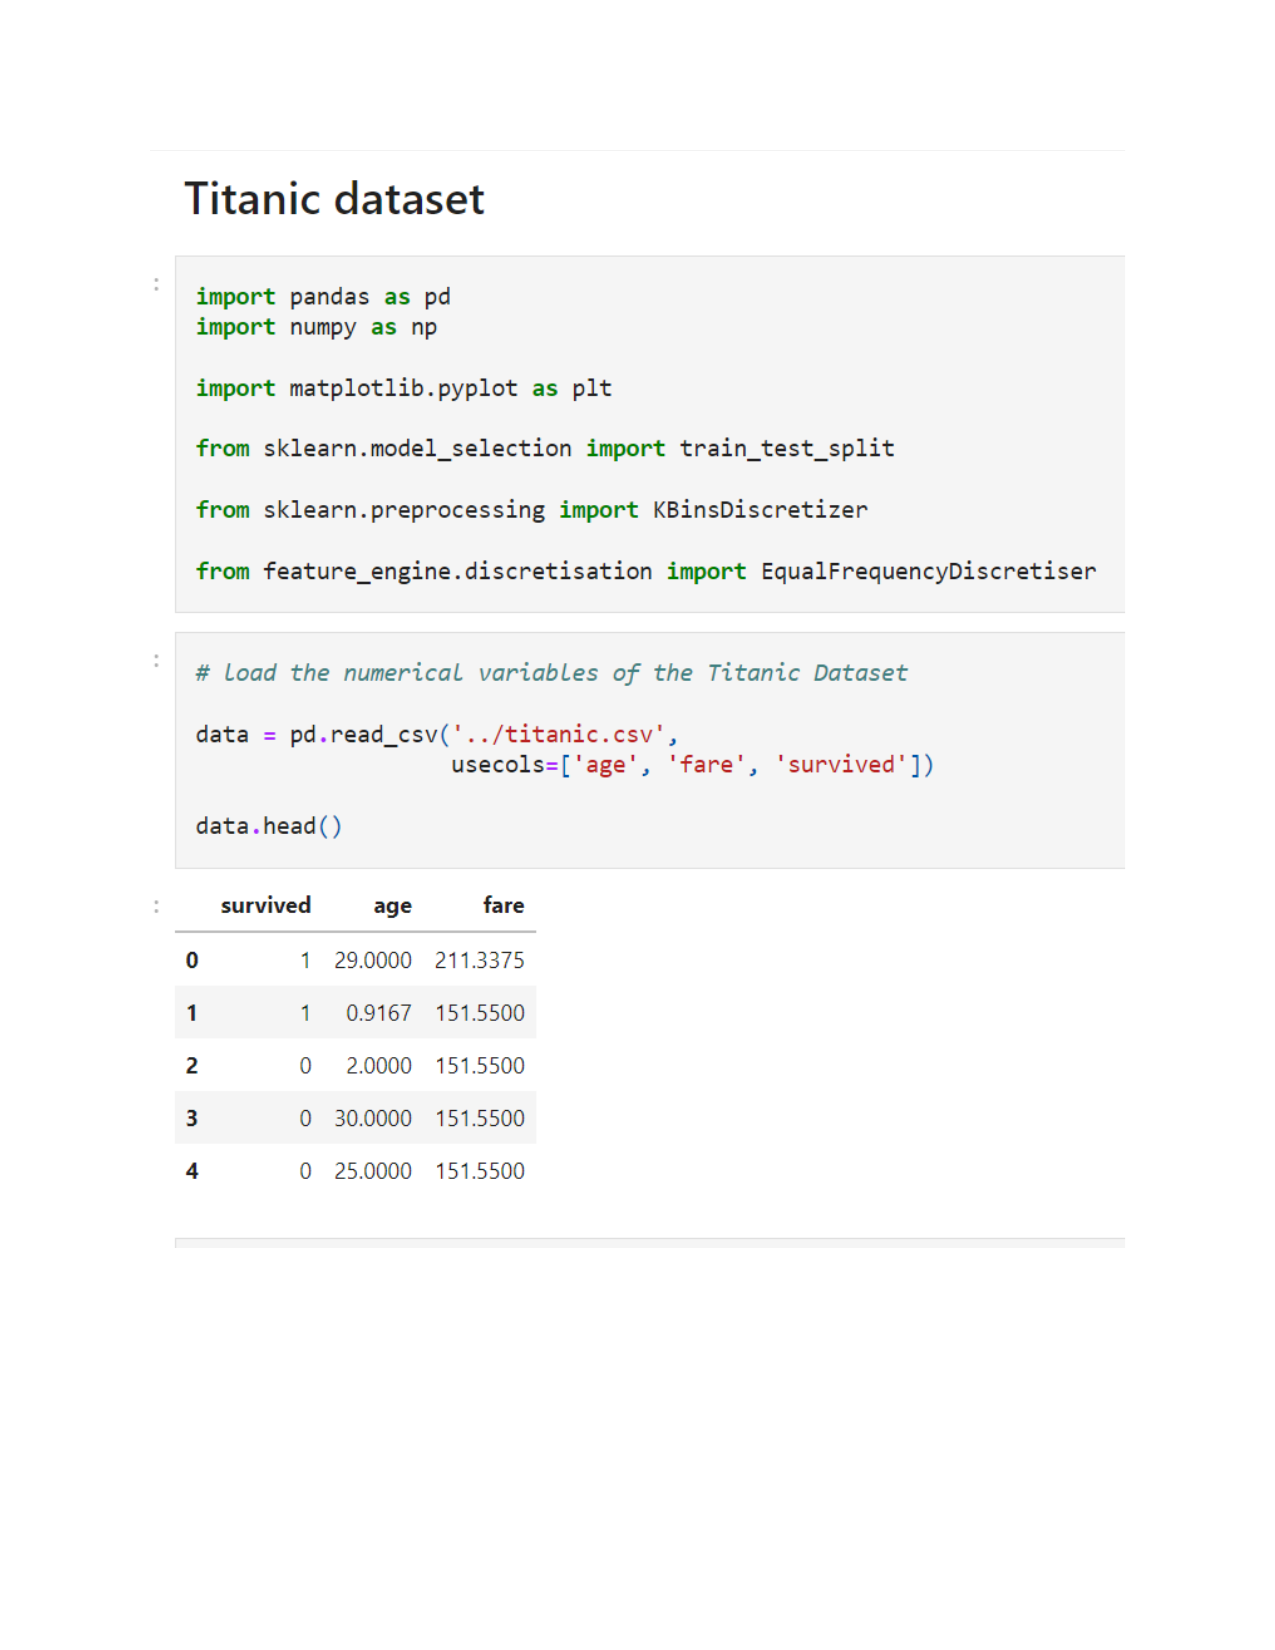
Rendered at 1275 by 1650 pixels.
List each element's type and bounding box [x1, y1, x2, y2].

picture [150, 150, 1125, 1248]
